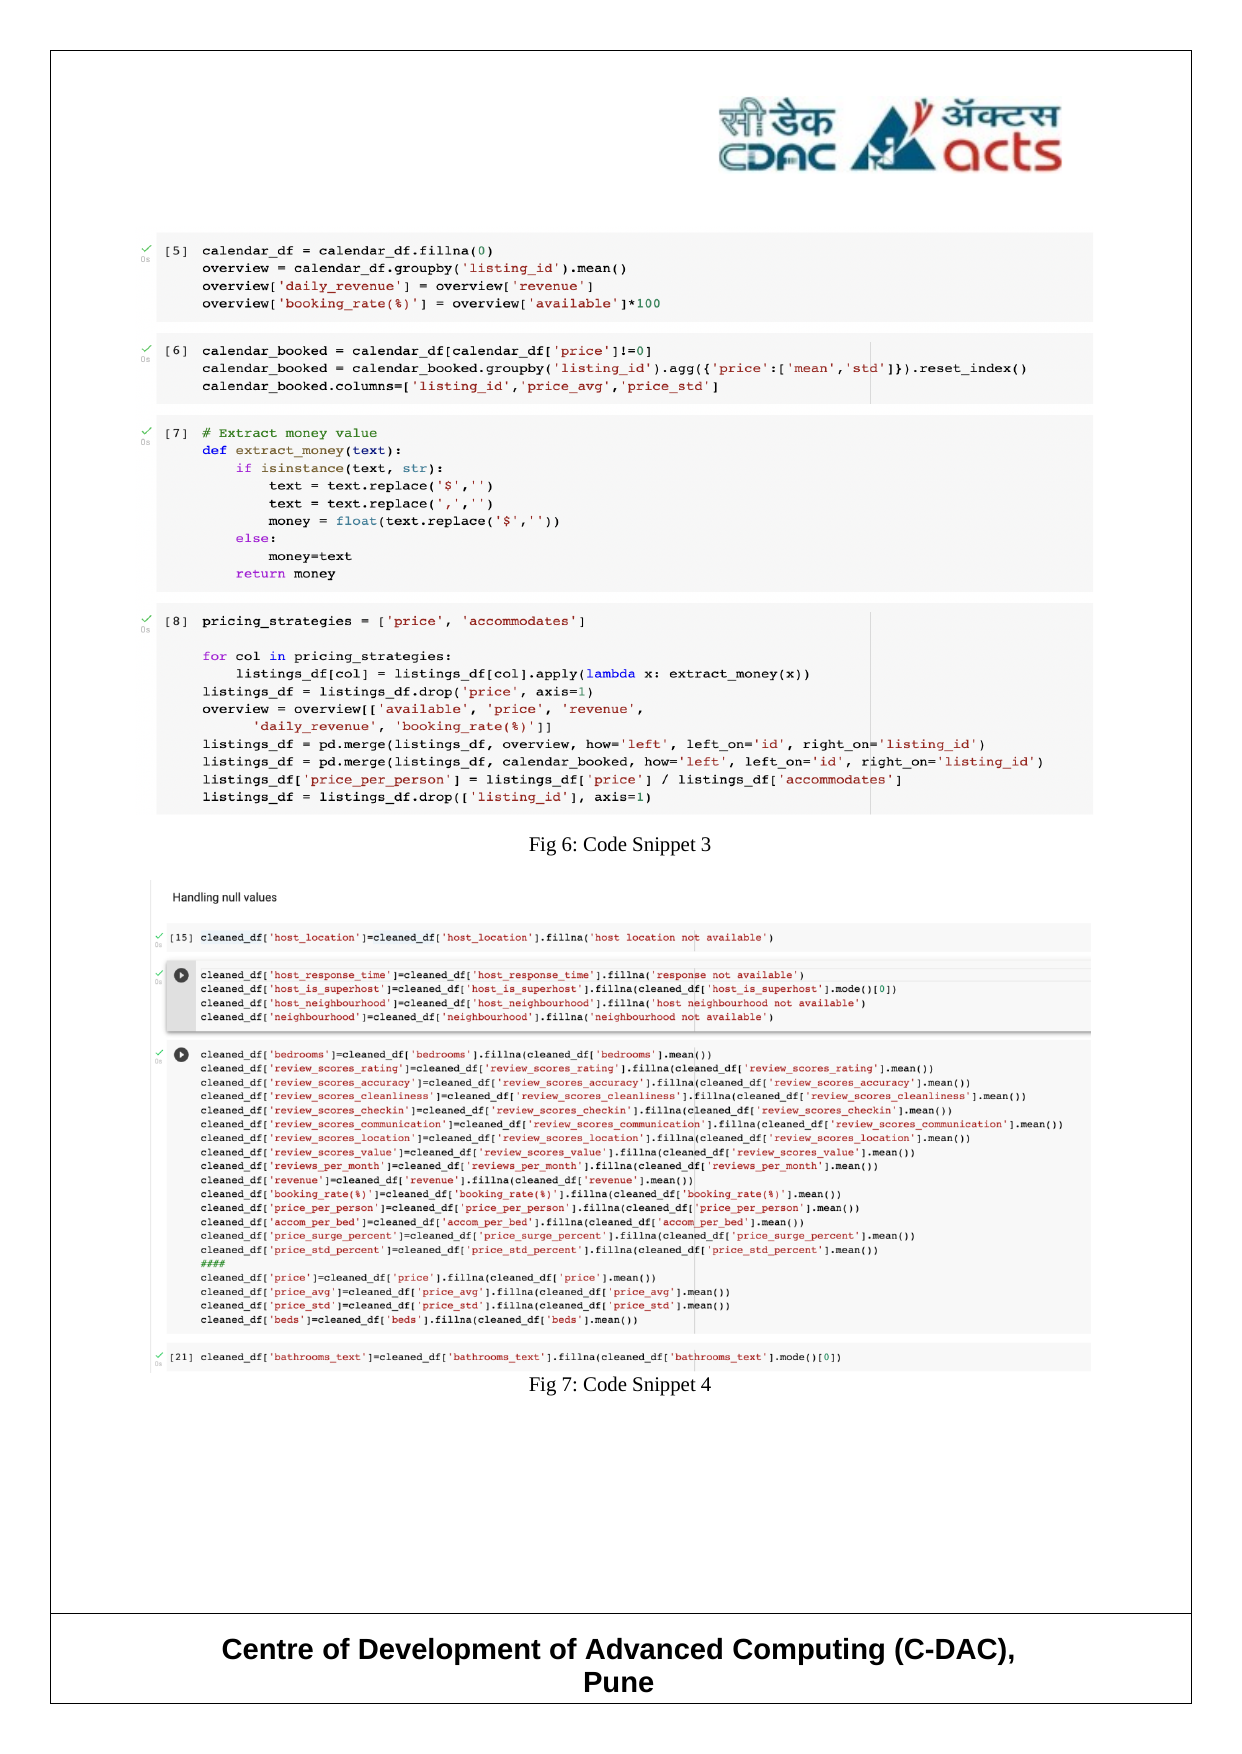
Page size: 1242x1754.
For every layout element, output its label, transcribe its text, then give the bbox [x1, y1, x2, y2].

picture [135, 226, 1094, 815]
picture [718, 96, 1063, 174]
picture [148, 880, 1091, 1373]
text Fig 6: Code Snippet 3 [135, 832, 1104, 856]
